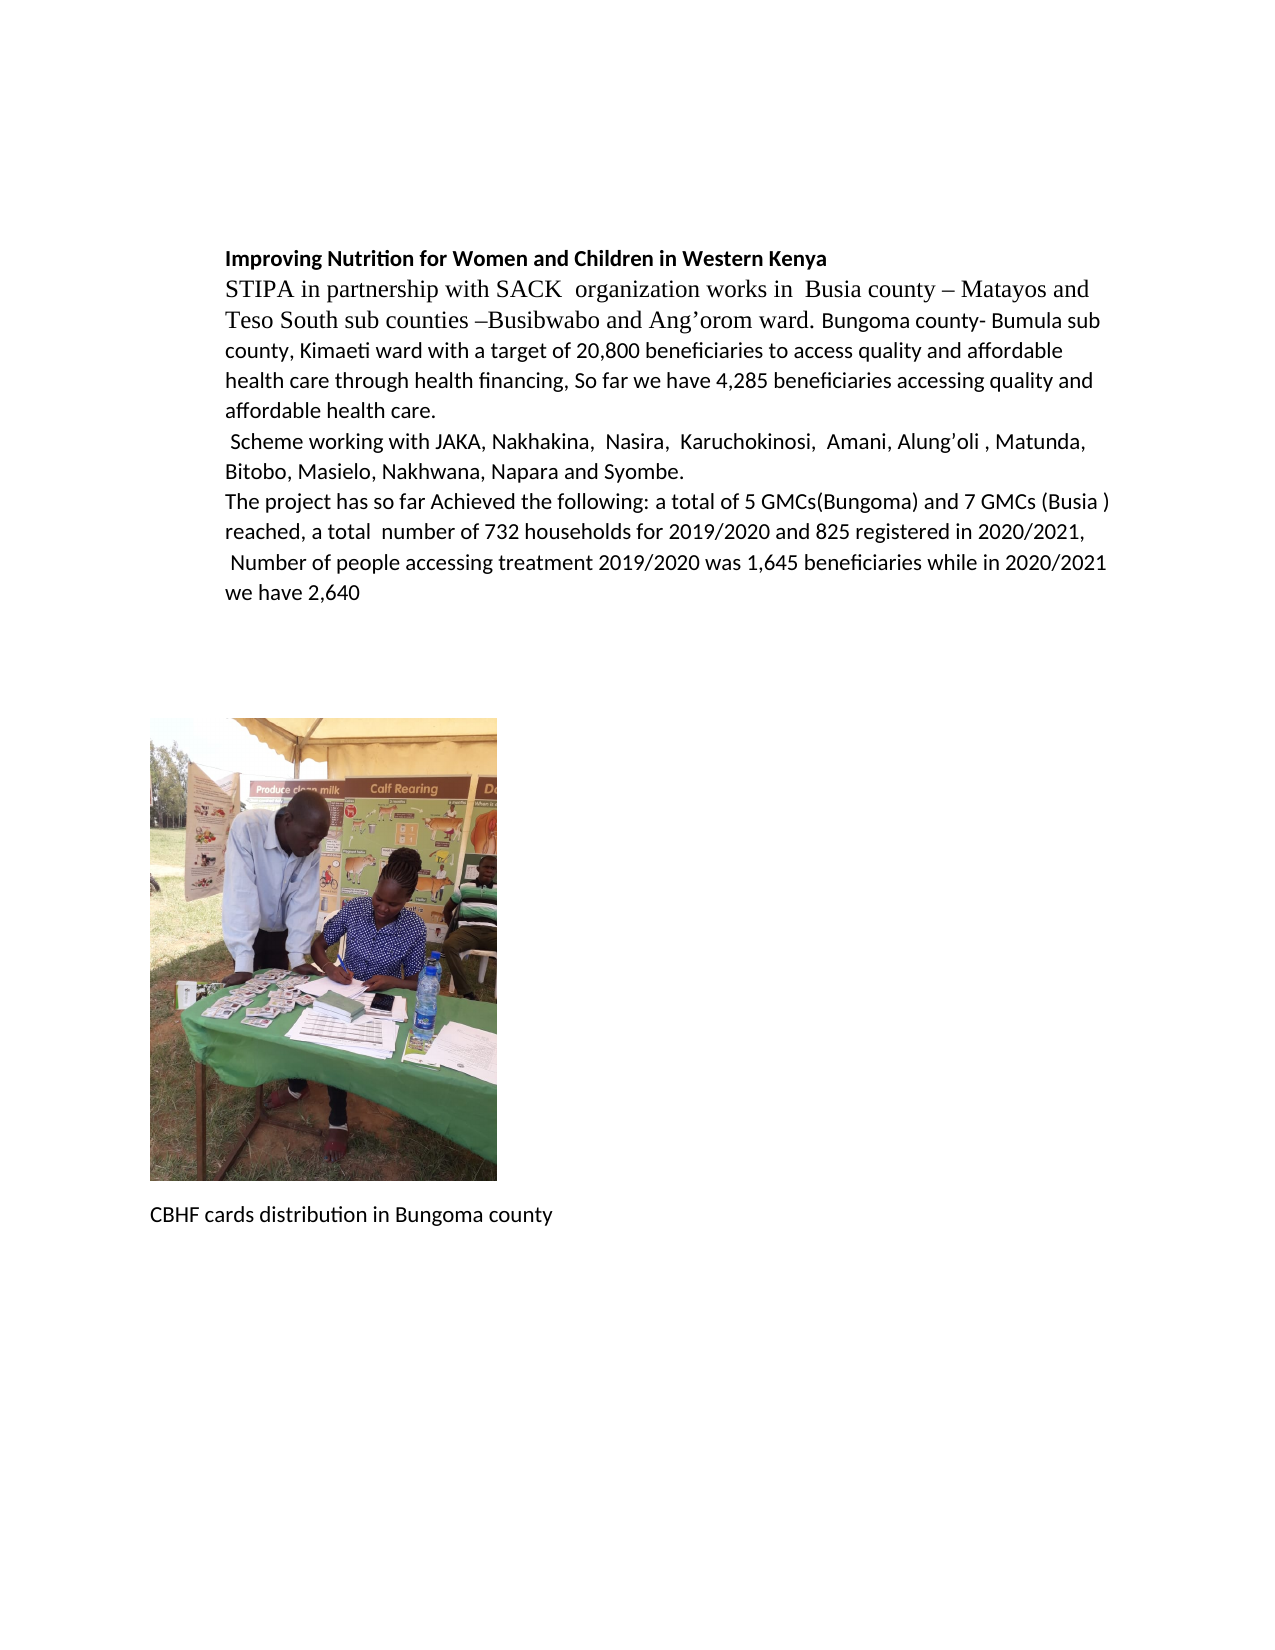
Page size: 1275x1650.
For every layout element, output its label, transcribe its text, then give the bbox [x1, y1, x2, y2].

list Scheme working with JAKA, Nakhakina, Nasira, Karuchokinosi, Amani, Alung’oli , Matunda, Bitobo, Masielo, Nakhwana, Napara and Syombe. [225, 427, 1125, 485]
text CBHF cards distribution in Bungoma county [150, 1200, 1125, 1228]
picture [150, 718, 497, 1181]
list STIPA in partnership with SACK organization works in Busia county – Matayos and Teso South sub counties –Busibwabo and Ang’orom ward. Bungoma county- Bumula sub county, Kimaeti ward with a target of 20,800 beneficiaries to access quality and affordable health care through health financing, So far we have 4,285 beneficiaries accessing quality and affordable health care. [225, 274, 1125, 425]
list Number of people accessing treatment 2019/2020 was 1,645 beneficiaries while in 2020/2021 we have 2,640 [225, 548, 1125, 606]
list Improving Nutrition for Women and Children in Western Kenya [225, 244, 1125, 272]
list The project has so far Achieved the following: a total of 5 GMCs(Bungoma) and 7 GMCs (Busia ) reached, a total number of 732 households for 2019/2020 and 825 registered in 2020/2021, [225, 487, 1125, 546]
